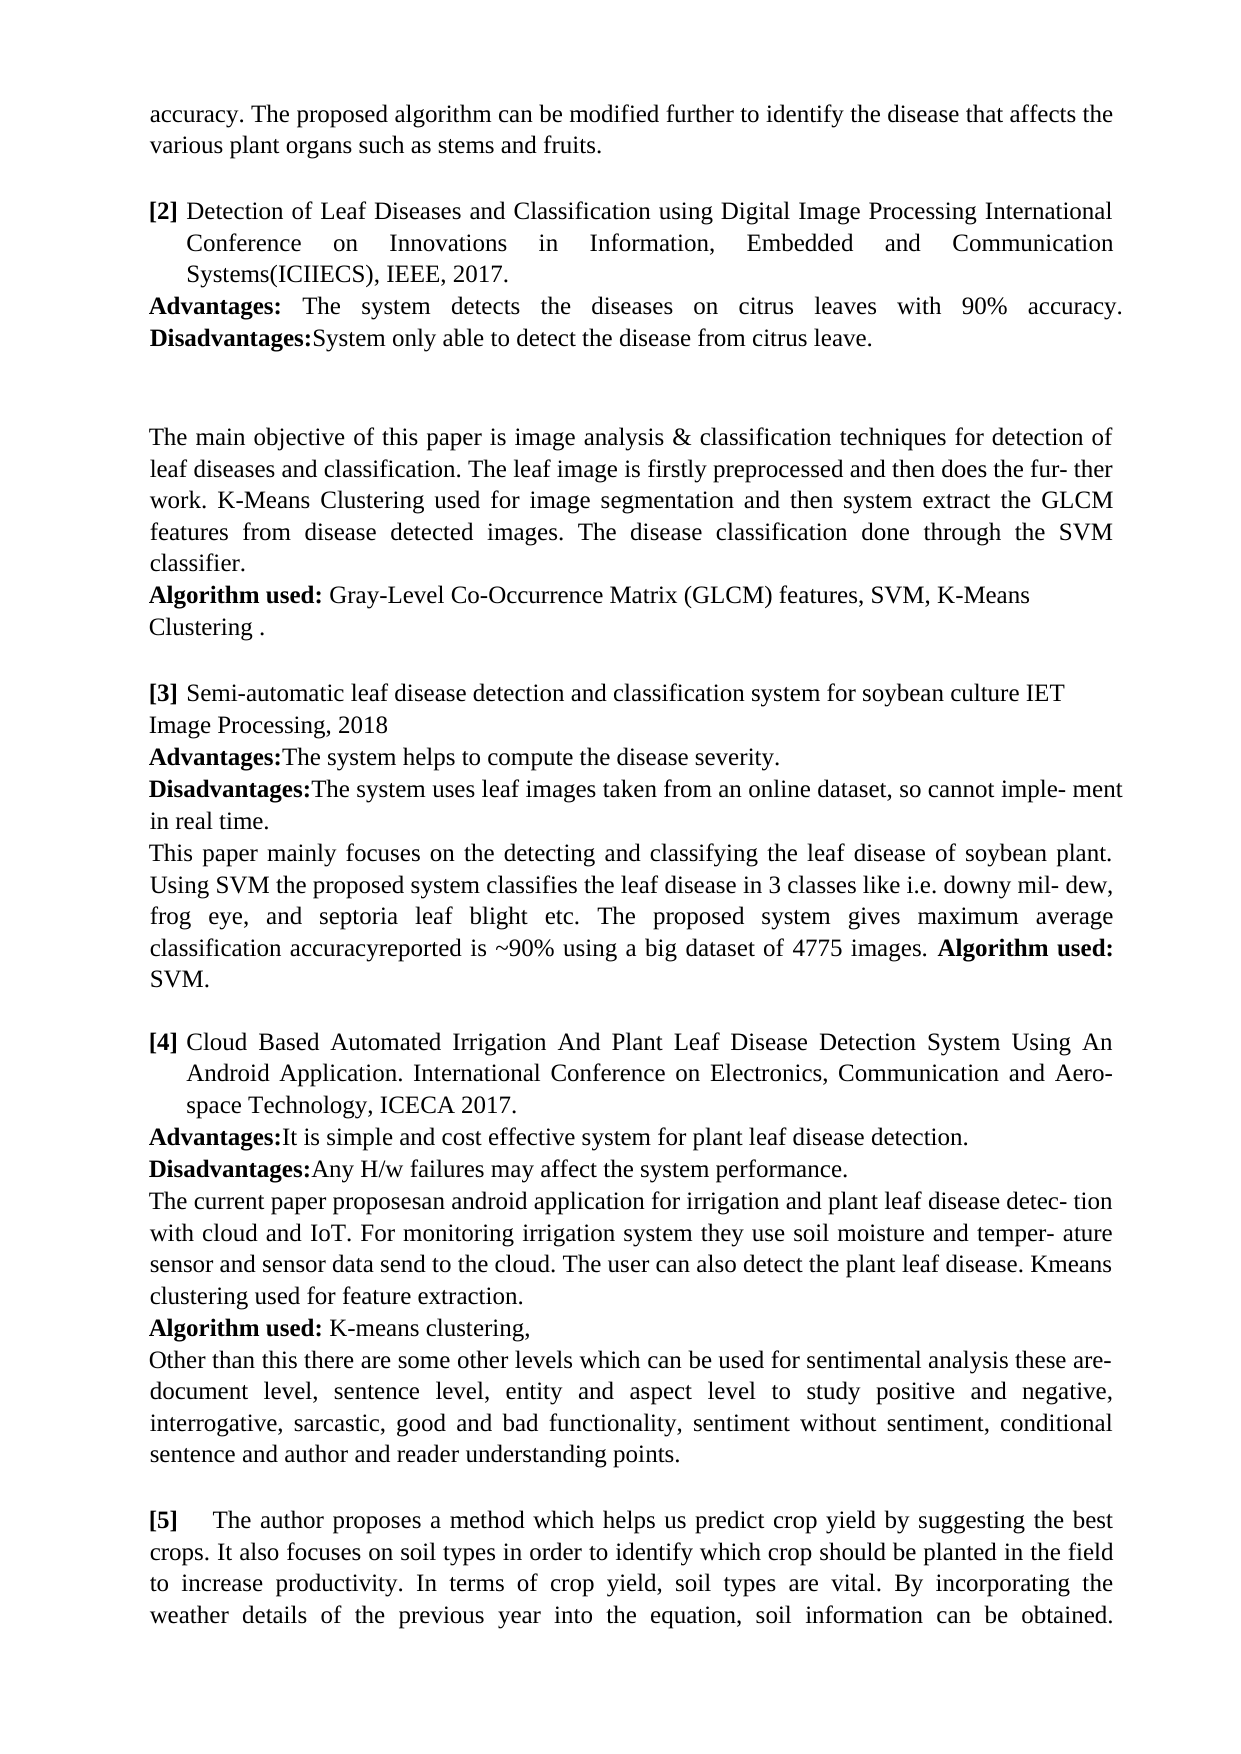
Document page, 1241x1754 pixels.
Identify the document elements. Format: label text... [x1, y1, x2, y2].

text Advantages:The system helps to compute the disease severity. [148, 742, 1124, 771]
text This paper mainly focuses on the detecting and classifying the leaf disease of soybean plant. Using SVM the proposed system classifies the leaf disease in 3 classes like i.e. downy mil- dew, frog eye, and septoria leaf blight etc. The proposed system gives maximum average classification accuracyreported is ~90% using a big dataset of 4775 images. Algorithm used: SVM. [148, 838, 1114, 993]
text The current paper proposesan android application for irrigation and plant leaf disease detec- tion with cloud and IoT. For monitoring irrigation system they use soil moisture and temper- ature sensor and sensor data send to the cloud. The user can also detect the plant leaf disease. Kmeans clustering used for feature extraction. [148, 1186, 1114, 1309]
text Algorithm used: K-means clustering, [148, 1313, 1124, 1342]
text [148, 99, 1115, 159]
list Cloud Based Automated Irrigation And Plant Leaf Disease Detection System Using An Android Application. International Conference on Electronics, Communication and Aero- space Technology, ICECA 2017. [148, 1027, 1114, 1118]
text Advantages: The system detects the diseases on citrus leaves with 90% accuracy. Disadvantages:System only able to detect the disease from citrus leave. [148, 291, 1124, 352]
list Detection of Leaf Diseases and Classification using Digital Image Processing International Conference on Innovations in Information, Embedded and Communication Systems(ICIIECS), IEEE, 2017. [148, 196, 1114, 288]
text Disadvantages:Any H/w failures may affect the system performance. [148, 1154, 1124, 1183]
text Advantages:It is simple and cost effective system for plant leaf disease detection. [148, 1122, 1124, 1151]
text The main objective of this paper is image analysis & classification techniques for detection of leaf diseases and classification. The leaf image is firstly preprocessed and then does the fur- ther work. K-Means Clustering used for image segmentation and then system extract the GLCM features from disease detected images. The disease classification done through the SVM classifier. [148, 422, 1114, 577]
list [148, 1505, 1114, 1629]
text Other than this there are some other levels which can be used for sentimental analysis these are- document level, sentence level, entity and aspect level to study positive and negative, interrogative, sarcastic, good and bad functionality, sentiment without sentiment, conditional sentence and author and reader understanding points. [148, 1345, 1114, 1468]
text Clustering . [148, 612, 1124, 641]
text Algorithm used: Gray-Level Co-Occurrence Matrix (GLCM) features, SVM, K-Means [148, 580, 1124, 609]
text Disadvantages:The system uses leaf images taken from an online dataset, so cannot imple- ment in real time. [148, 774, 1124, 835]
list Semi-automatic leaf disease detection and classification system for soybean culture IET [148, 678, 1114, 707]
text Image Processing, 2018 [148, 710, 1124, 739]
